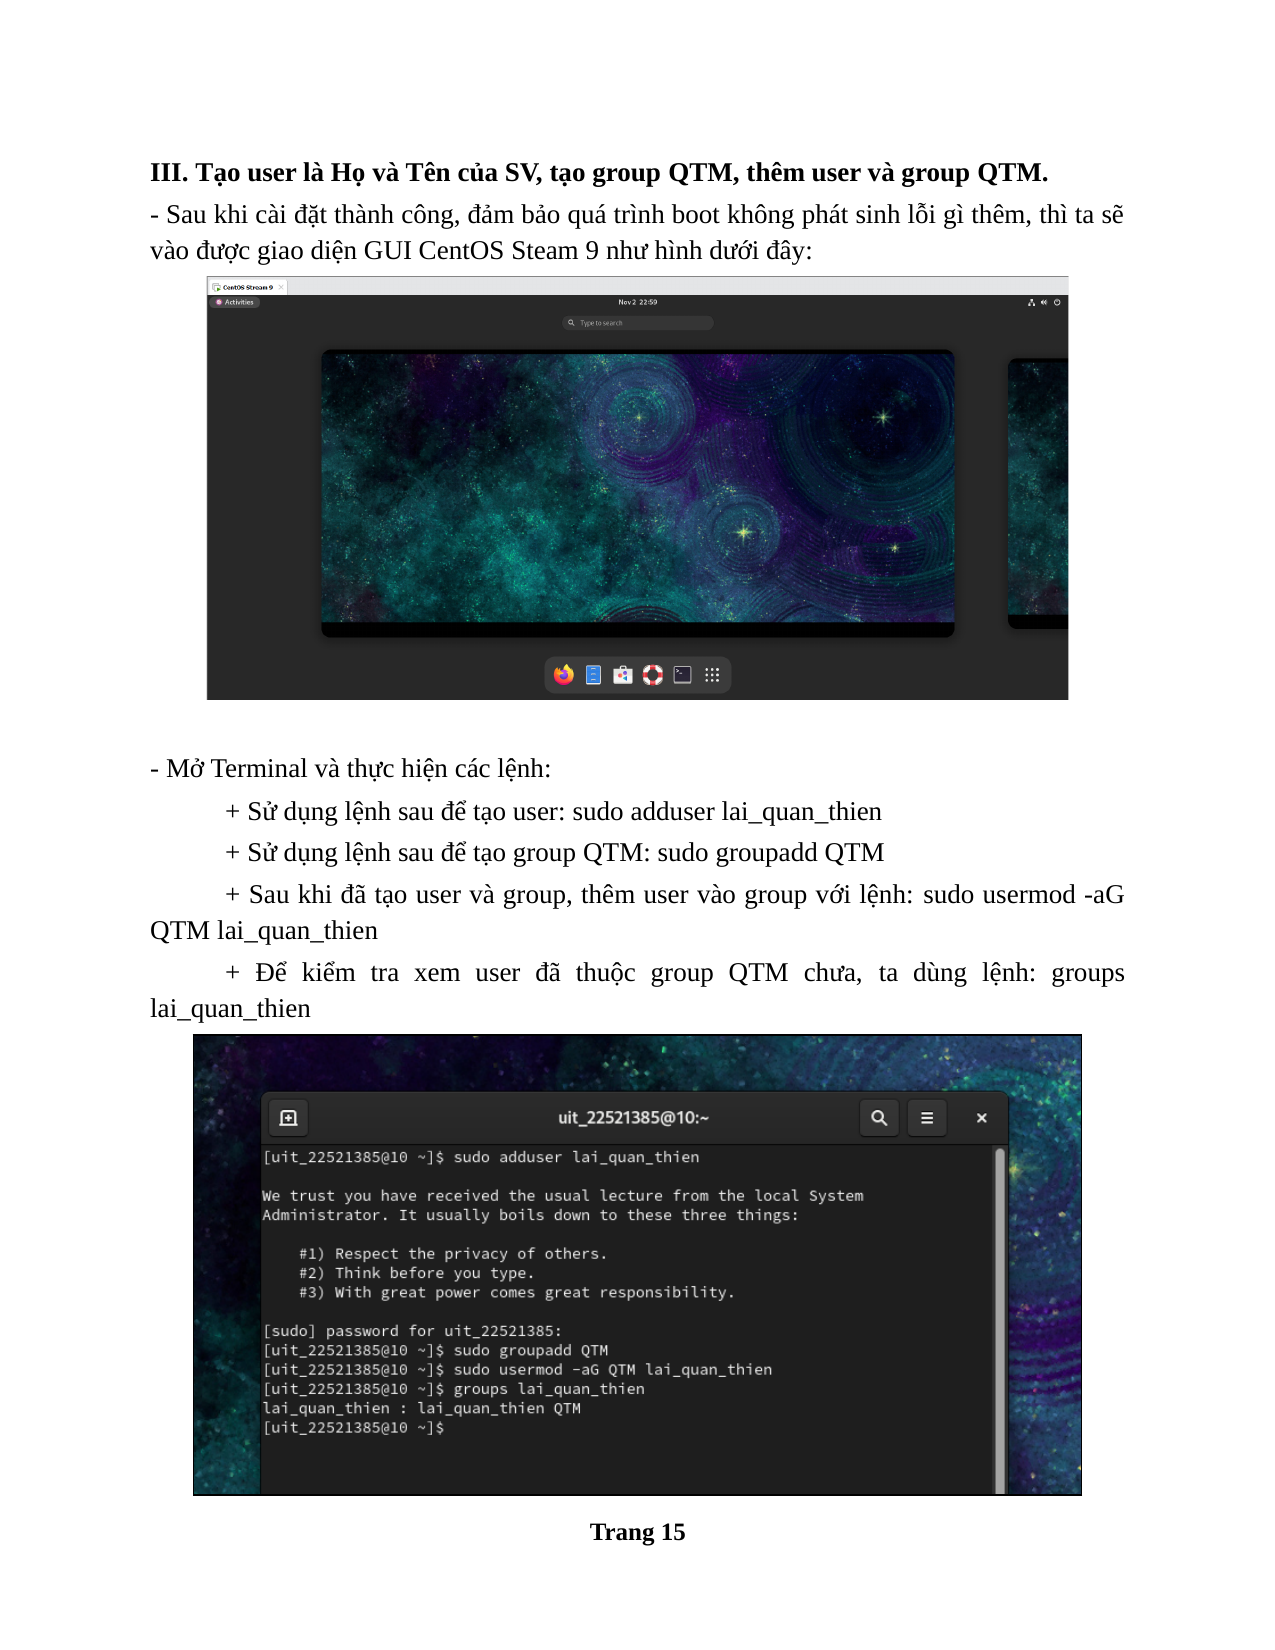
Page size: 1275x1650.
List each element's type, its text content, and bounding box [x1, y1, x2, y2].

text + Để kiểm tra xem user đã thuộc group QTM chưa, ta dùng lệnh: groups lai_quan_thien [150, 956, 1125, 1023]
text - Mở Terminal và thực hiện các lệnh: [150, 753, 1125, 784]
text + Sử dụng lệnh sau để tạo user: sudo adduser lai_quan_thien [150, 794, 1125, 826]
text + Sử dụng lệnh sau để tạo group QTM: sudo groupadd QTM [150, 837, 1125, 868]
text - Sau khi cài đặt thành công, đảm bảo quá trình boot không phát sinh lỗi gì thêm, thì ta sẽ vào được giao diện GUI CentOS Steam 9 như hình dưới đây: [150, 198, 1125, 265]
picture [206, 276, 1069, 700]
text + Sau khi đã tạo user và group, thêm user vào group với lệnh: sudo usermod -aG QTM lai_quan_thien [150, 878, 1125, 945]
picture [194, 1036, 1081, 1494]
text III. Tạo user là Họ và Tên của SV, tạo group QTM, thêm user và group QTM. [150, 156, 1125, 187]
